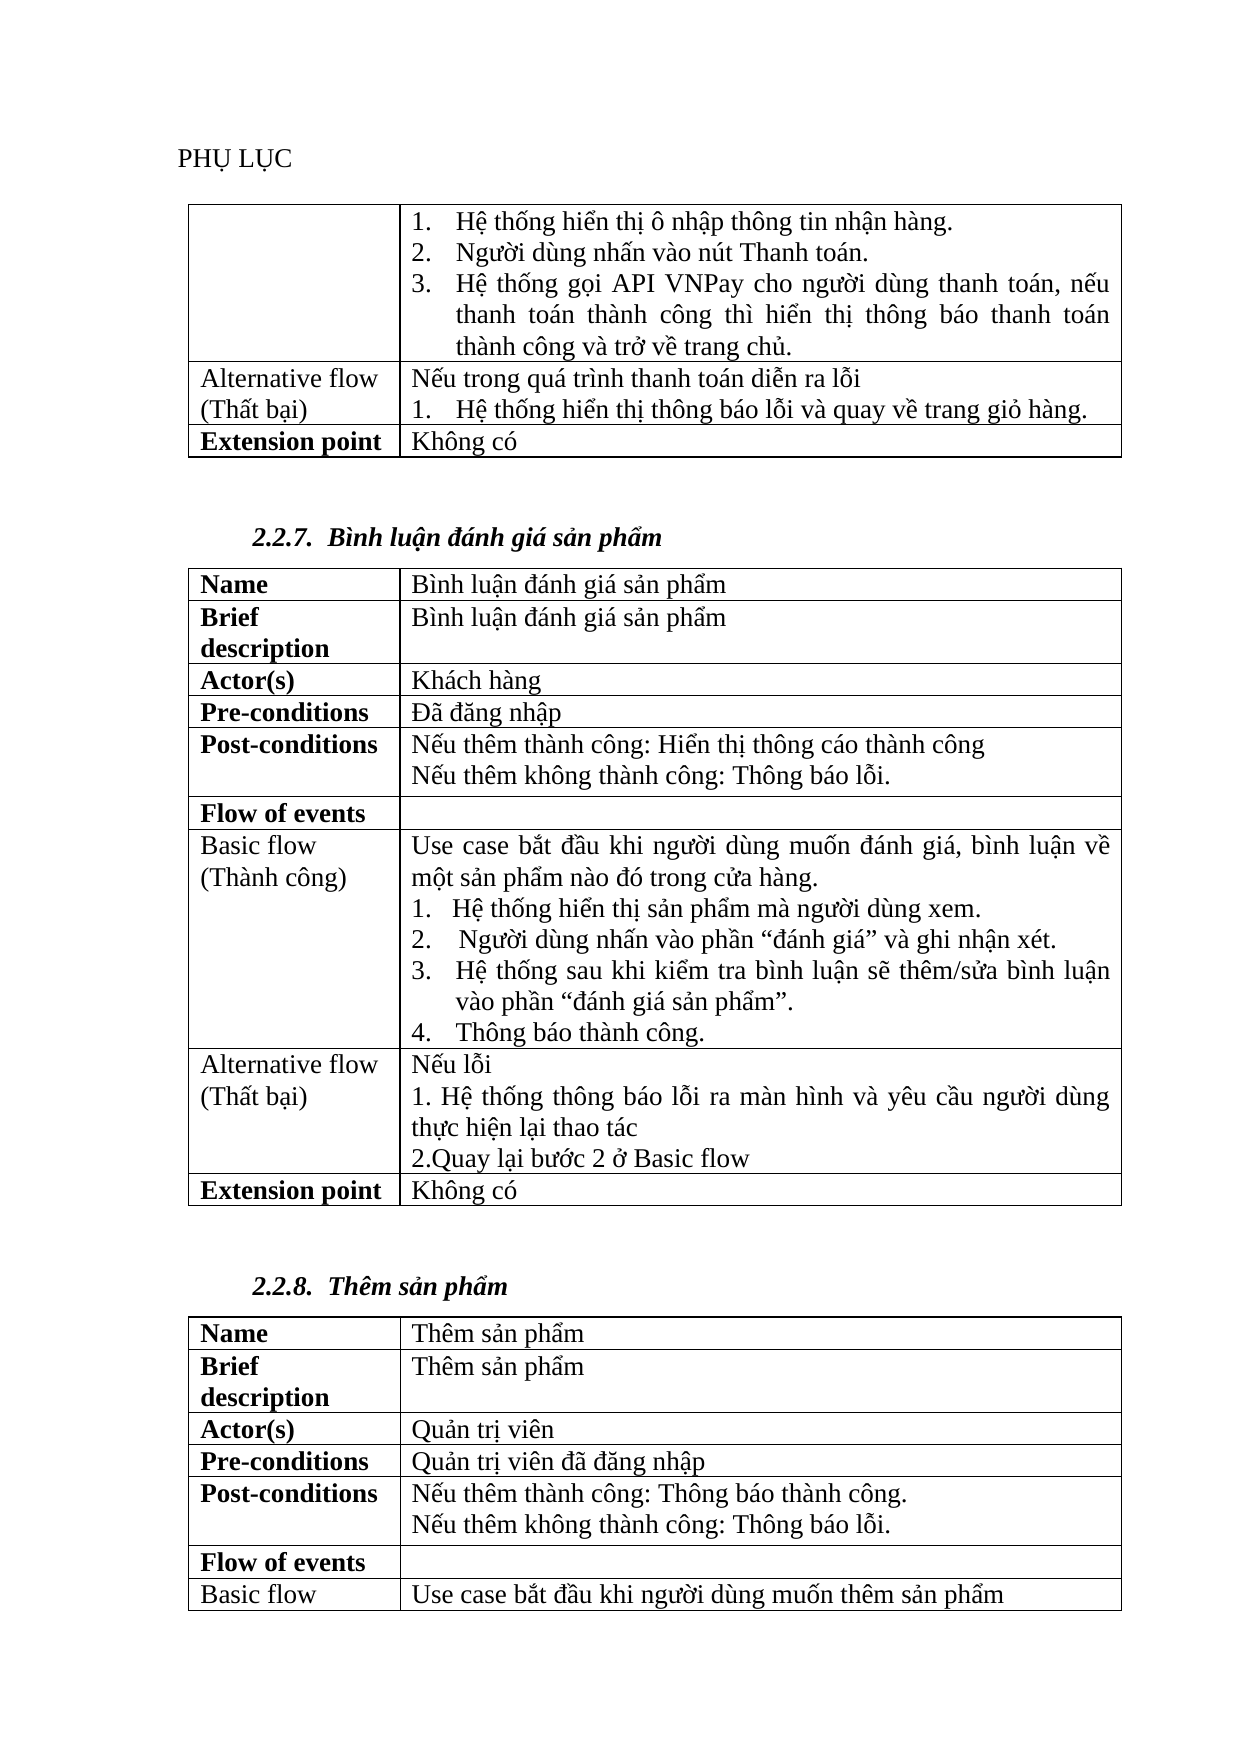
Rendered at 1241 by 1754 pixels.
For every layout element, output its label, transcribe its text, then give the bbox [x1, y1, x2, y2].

table_header Bình luận đánh giá sản phẩm [401, 569, 1121, 599]
table_cell Flow of events [189, 1546, 400, 1577]
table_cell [401, 205, 1121, 361]
table_cell Actor(s) [189, 664, 399, 695]
table_cell Quản trị viên đã đăng nhập [401, 1445, 1121, 1476]
table_cell Nếu trong quá trình thanh toán diễn ra lỗi Hệ thống hiển thị thông báo lỗi và quay về trang giỏ hàng. [401, 362, 1121, 424]
subtitle Bình luận đánh giá sản phẩm [252, 521, 1122, 552]
table_cell Nếu lỗi 1. Hệ thống thông báo lỗi ra màn hình và yêu cầu người dùng thực hiện lại thao tác 2.Quay lại bước 2 ở Basic flow [401, 1049, 1121, 1173]
table_cell Actor(s) [189, 1413, 400, 1444]
subtitle Thêm sản phẩm [252, 1270, 1122, 1301]
table_cell Post-conditions [189, 1477, 400, 1545]
table_cell Thêm sản phẩm [401, 1350, 1121, 1412]
table_cell Không có [401, 425, 1121, 456]
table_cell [401, 1579, 1121, 1609]
table_cell Basic flow (Thành công) [189, 830, 399, 1047]
table_cell Brief description [189, 601, 399, 663]
table_cell Đã đăng nhập [401, 696, 1121, 727]
table_cell Nếu thêm thành công: Hiển thị thông cáo thành công Nếu thêm không thành công: Thông báo lỗi. [401, 728, 1121, 796]
table_cell Quản trị viên [401, 1413, 1121, 1444]
table_cell Post-conditions [189, 728, 399, 796]
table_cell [189, 205, 399, 361]
table_header Name [189, 569, 399, 599]
table_cell Không có [401, 1174, 1121, 1205]
table_cell [401, 797, 1121, 828]
table_cell Alternative flow (Thất bại) [189, 1049, 399, 1173]
table_cell Alternative flow (Thất bại) [189, 362, 399, 424]
table_cell Use case bắt đầu khi người dùng muốn đánh giá, bình luận về một sản phẩm nào đó trong cửa hàng. 1. Hệ thống hiển thị sản phẩm mà người dùng xem. 2. Người dùng nhấn vào phần “đánh giá” và ghi nhận xét. Hệ thống sau khi kiểm tra bình luận sẽ thêm/sửa bình luận vào phần “đánh giá sản phẩm”. Thông báo thành công. [401, 830, 1121, 1047]
table_cell Pre-conditions [189, 696, 399, 727]
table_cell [189, 1579, 400, 1609]
table_cell Khách hàng [401, 664, 1121, 695]
table_cell Pre-conditions [189, 1445, 400, 1476]
table_header Name [189, 1318, 400, 1348]
table_cell Nếu thêm thành công: Thông báo thành công. Nếu thêm không thành công: Thông báo lỗi. [401, 1477, 1121, 1545]
table_cell Brief description [189, 1350, 400, 1412]
table_cell Flow of events [189, 797, 399, 828]
table_cell Extension point [189, 1174, 399, 1205]
table_cell [401, 1546, 1121, 1577]
table_cell Bình luận đánh giá sản phẩm [401, 601, 1121, 663]
table_cell Extension point [189, 425, 399, 456]
table_header Thêm sản phẩm [401, 1318, 1121, 1348]
